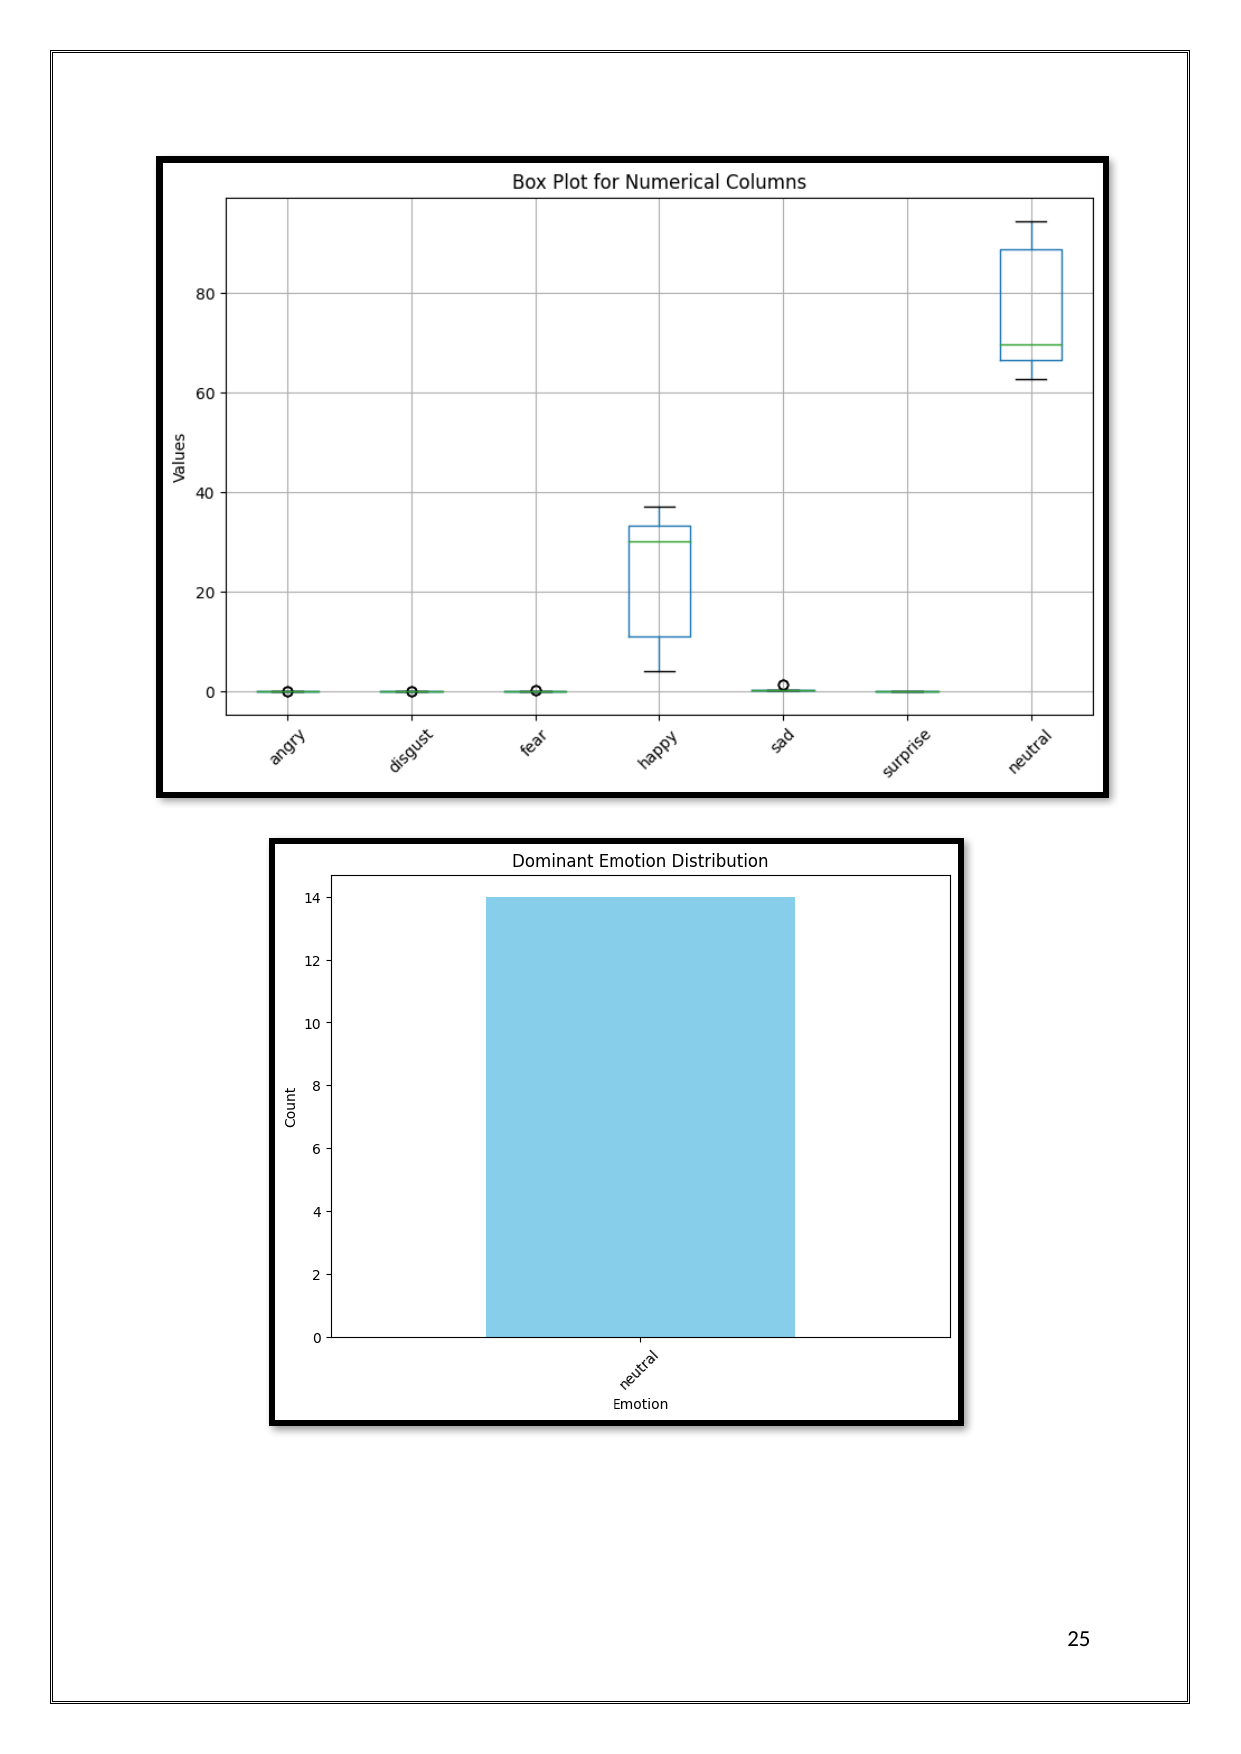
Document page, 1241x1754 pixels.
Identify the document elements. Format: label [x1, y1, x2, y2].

picture [163, 163, 1103, 792]
picture [275, 844, 958, 1420]
